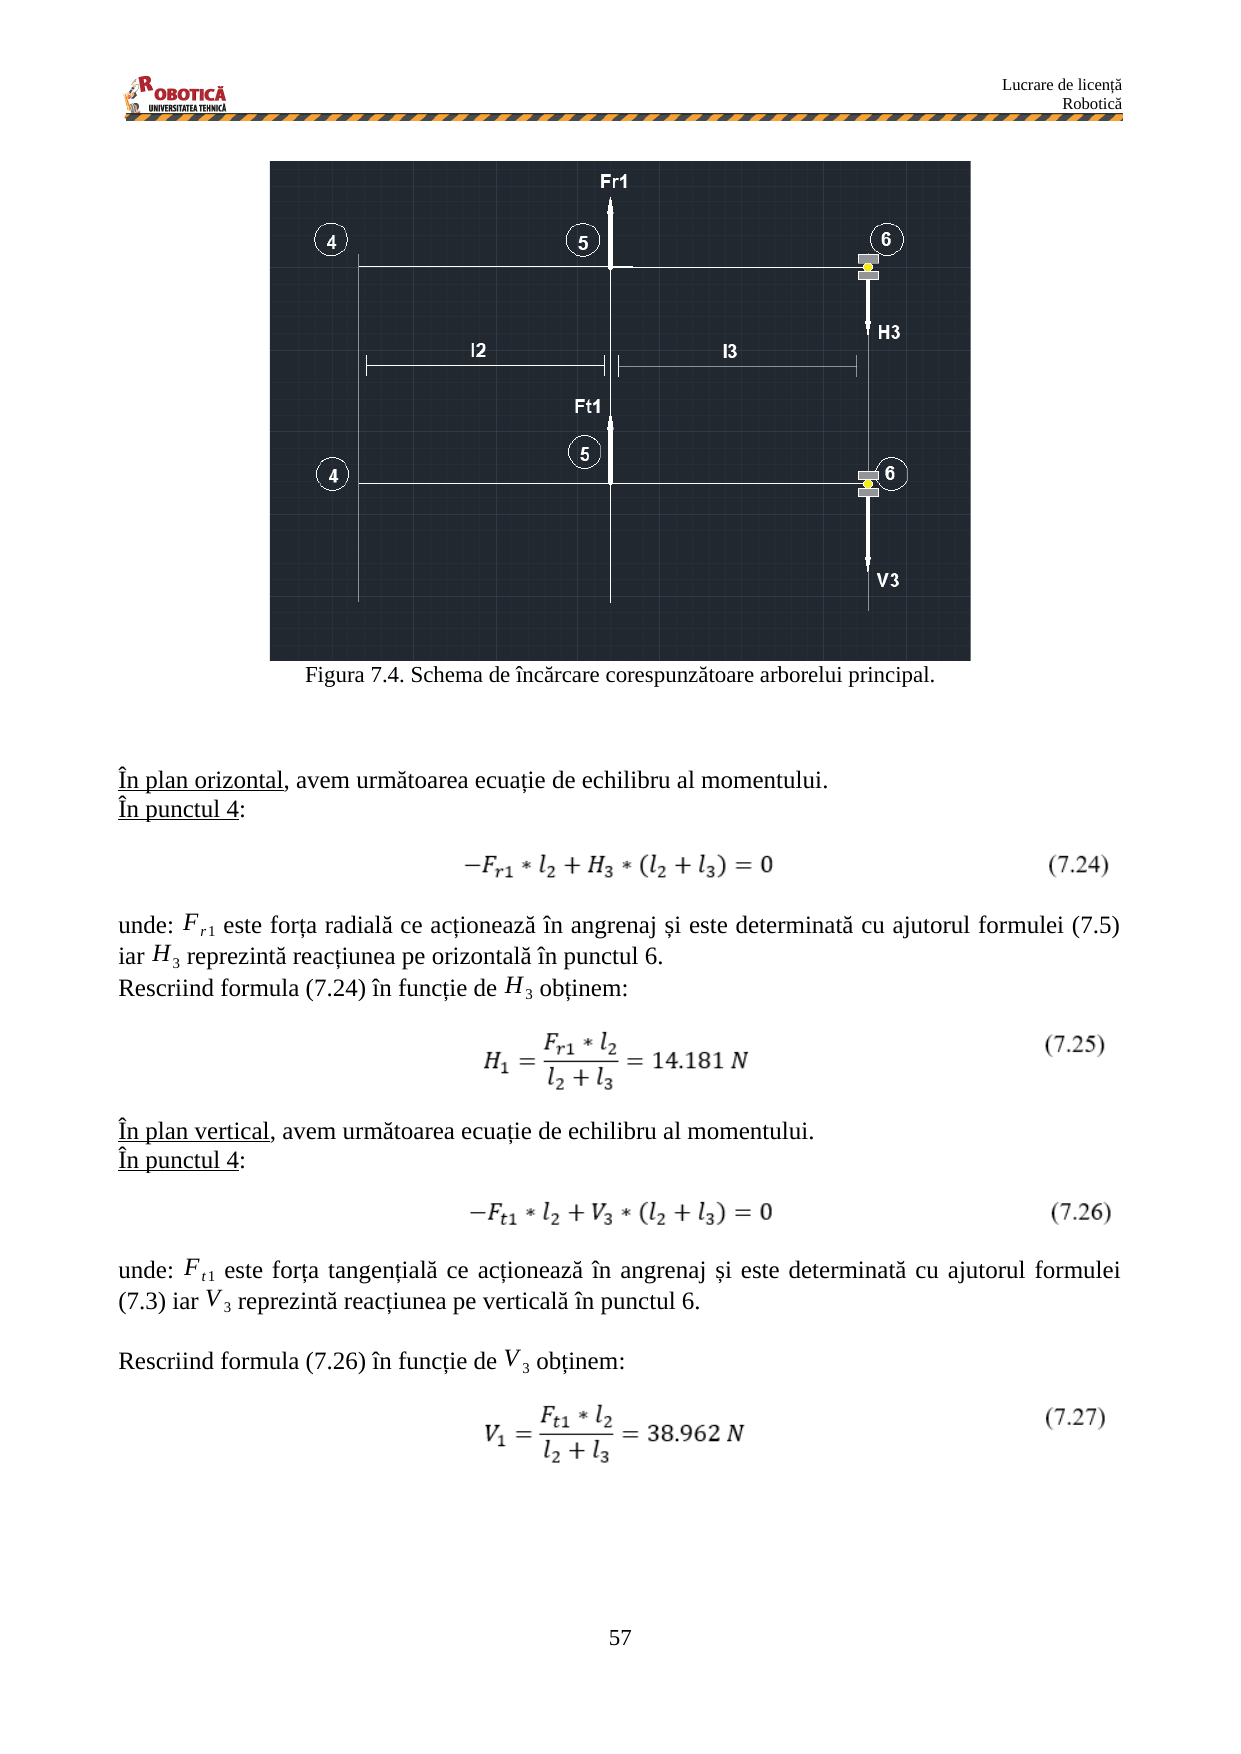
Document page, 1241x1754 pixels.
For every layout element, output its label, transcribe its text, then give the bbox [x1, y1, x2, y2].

text unde: este forța tangențială ce acționează în angrenaj și este determinată cu ajutorul formulei (7.3) iar reprezintă reacțiunea pe verticală în punctul 6. [118, 1254, 1122, 1316]
text În punctul 4: [118, 1145, 1122, 1173]
picture [269, 161, 971, 662]
text Rescriind formula (7.24) în funcție de obținem: [118, 971, 1122, 1002]
text În plan vertical, avem următoarea ecuație de echilibru al momentului. [118, 1116, 1122, 1145]
text Rescriind formula (7.26) în funcție de obținem: [118, 1345, 1122, 1376]
picture [121, 75, 1123, 122]
picture [118, 822, 1117, 909]
text În plan orizontal, avem următoarea ecuație de echilibru al momentului. [118, 765, 1122, 794]
text unde: este forța radială ce acționează în angrenaj și este determinată cu ajutorul formulei (7.5) iar reprezintă reacțiunea pe orizontală în punctul 6. [118, 909, 1122, 971]
picture [118, 1002, 1123, 1116]
picture [118, 1173, 1122, 1254]
text În punctul 4: [118, 794, 1122, 822]
picture [118, 1376, 1110, 1474]
